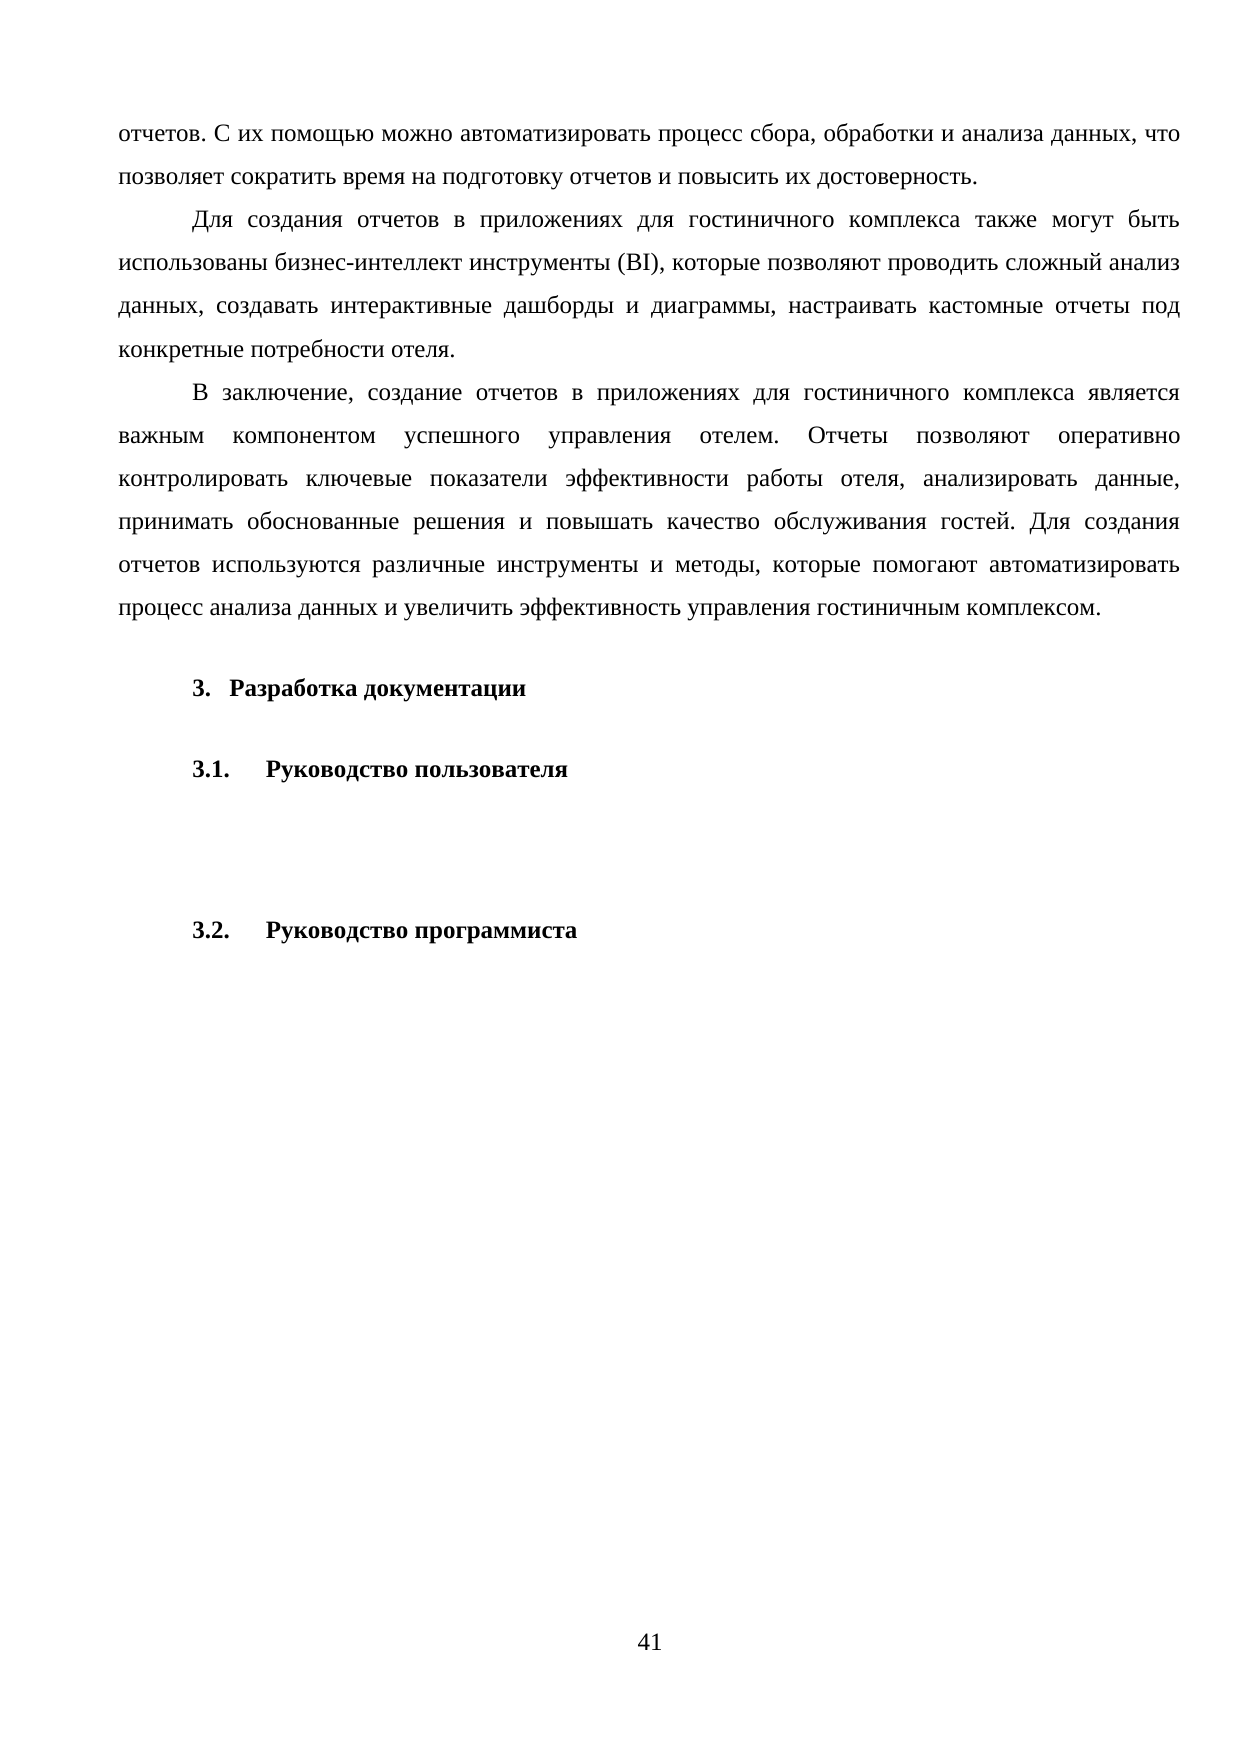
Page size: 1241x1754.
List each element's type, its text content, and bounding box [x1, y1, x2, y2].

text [118, 118, 1181, 190]
subtitle Разработка документации [192, 673, 1181, 702]
subtitle Руководство пользователя [192, 754, 1181, 782]
text Для создания отчетов в приложениях для гостиничного комплекса также могут быть использованы бизнес-интеллект инструменты (BI), которые позволяют проводить сложный анализ данных, создавать интерактивные дашборды и диаграммы, настраивать кастомные отчеты под конкретные потребности отеля. [118, 204, 1181, 362]
text В заключение, создание отчетов в приложениях для гостиничного комплекса является важным компонентом успешного управления отелем. Отчеты позволяют оперативно контролировать ключевые показатели эффективности работы отеля, анализировать данные, принимать обоснованные решения и повышать качество обслуживания гостей. Для создания отчетов используются различные инструменты и методы, которые помогают автоматизировать процесс анализа данных и увеличить эффективность управления гостиничным комплексом. [118, 377, 1181, 621]
subtitle Руководство программиста [192, 915, 1181, 944]
